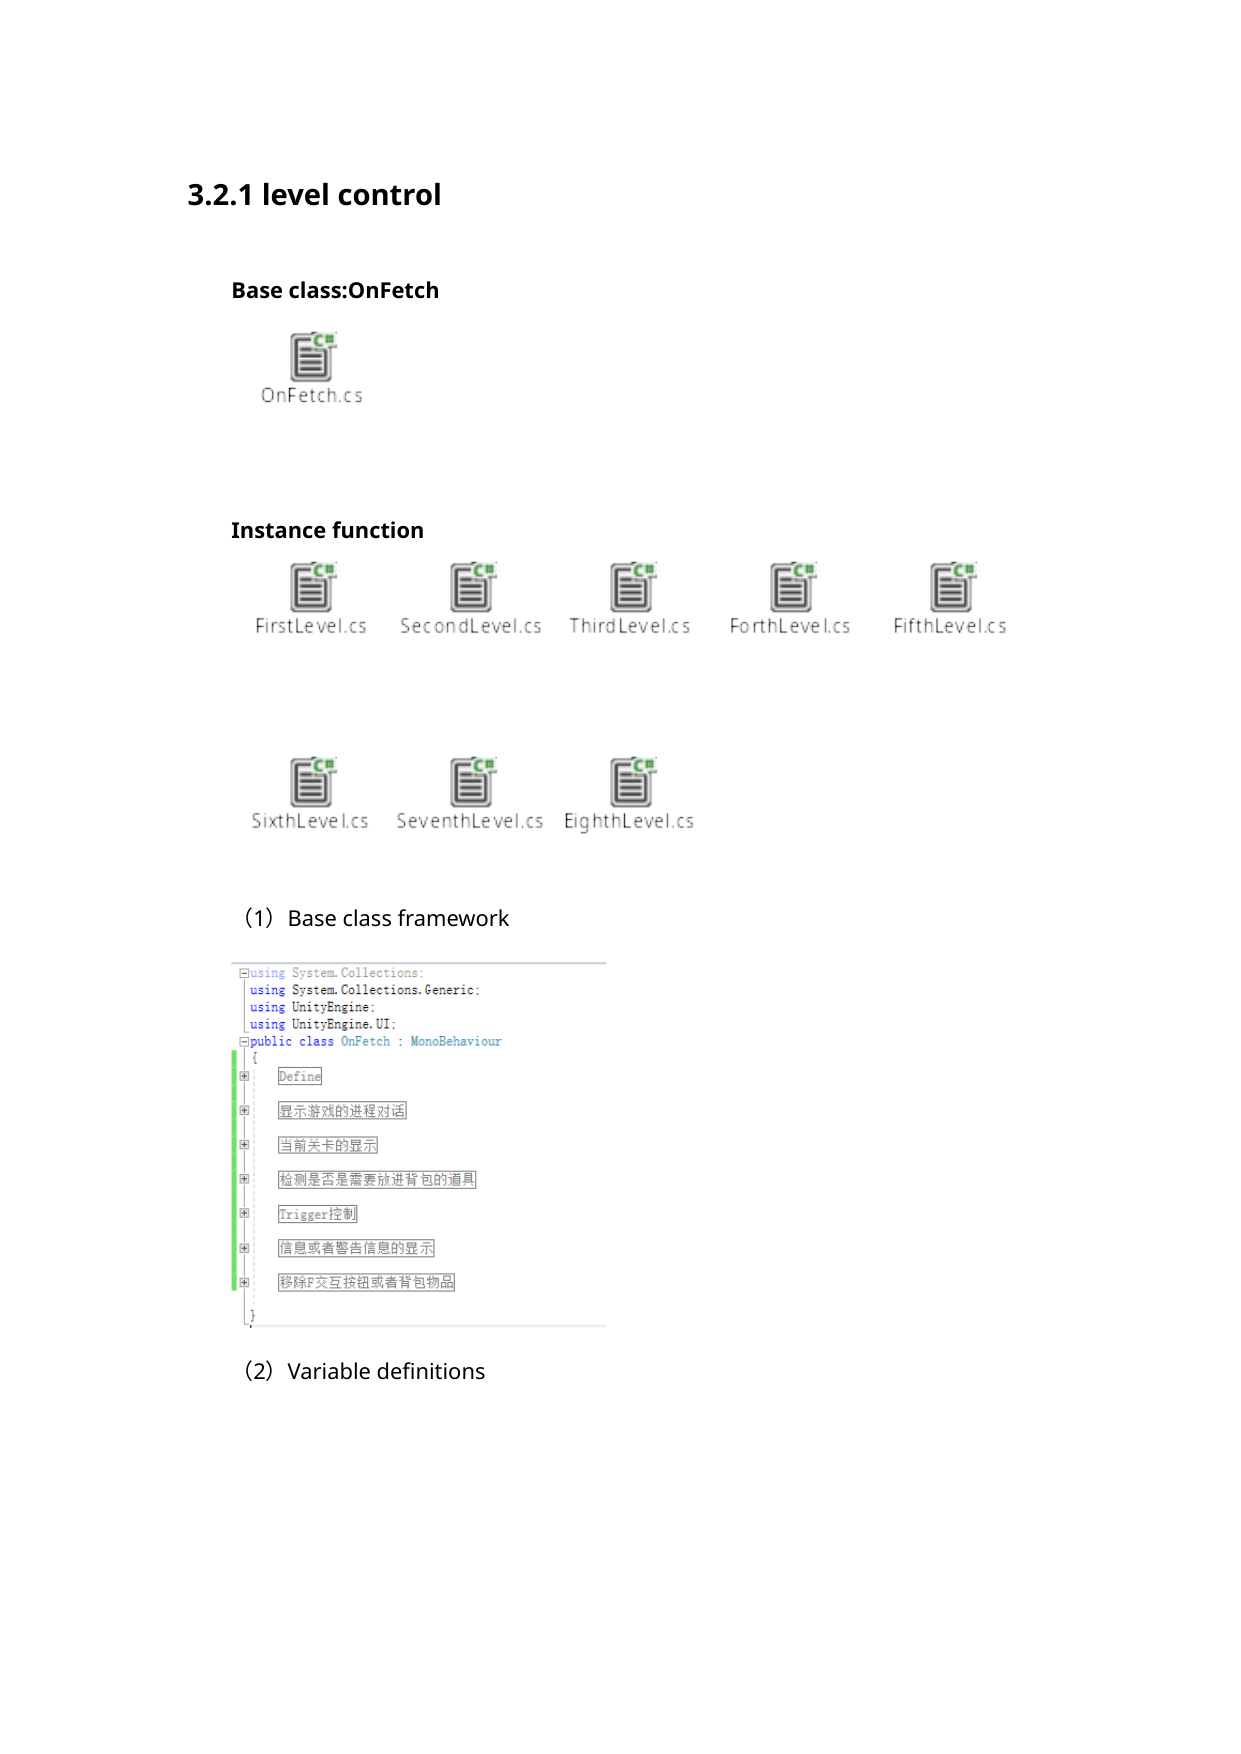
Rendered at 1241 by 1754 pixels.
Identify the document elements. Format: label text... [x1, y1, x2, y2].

text Instance function [231, 513, 1053, 546]
text （2）Variable definitions [231, 1354, 1053, 1387]
subtitle 3.2.1 level control [187, 162, 1053, 227]
picture [231, 960, 607, 1328]
text Base class:OnFetch [231, 274, 1053, 306]
text （1）Base class framework [231, 901, 1053, 933]
